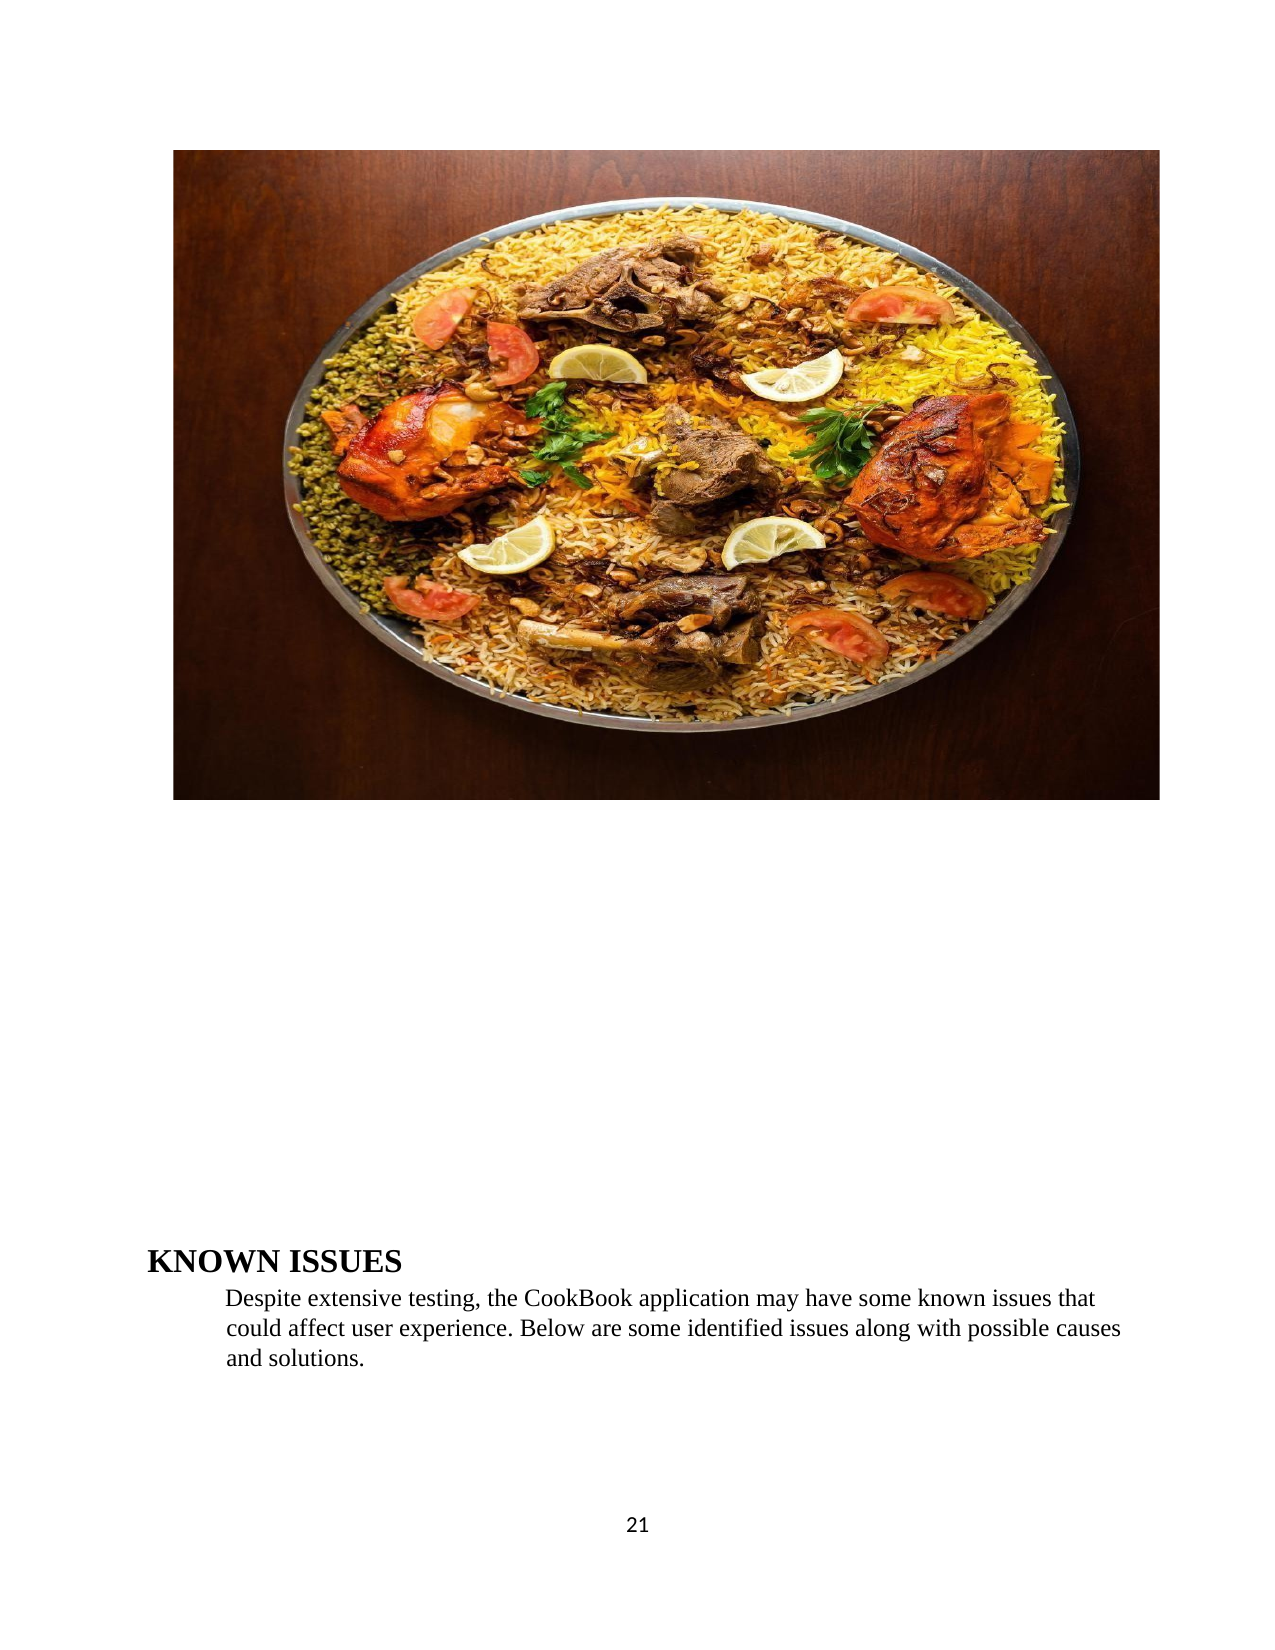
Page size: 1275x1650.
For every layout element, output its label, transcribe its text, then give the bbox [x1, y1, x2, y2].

text Despite extensive testing, the CookBook application may have some known issues that could affect user experience. Below are some identified issues along with possible causes and solutions. [225, 1283, 1149, 1372]
text KNOWN ISSUES [147, 1241, 1162, 1279]
picture [173, 150, 1160, 800]
